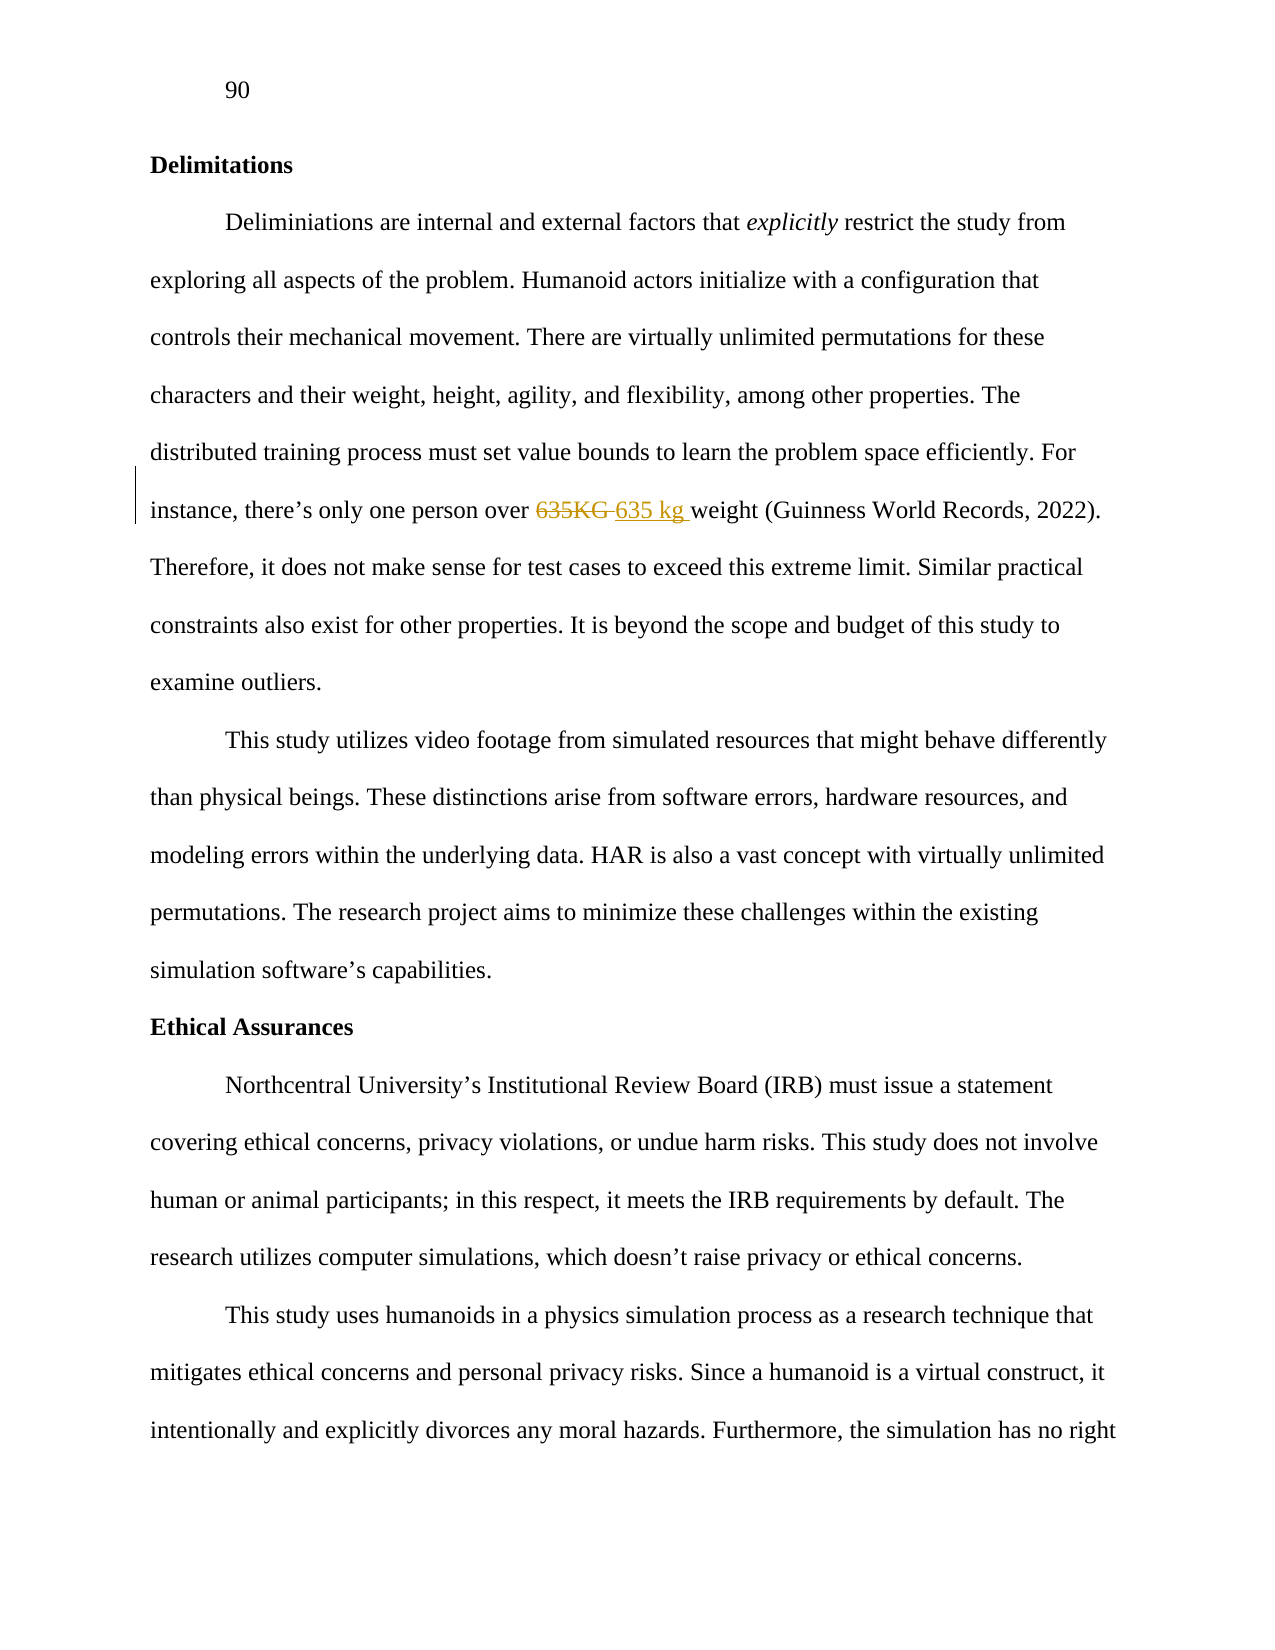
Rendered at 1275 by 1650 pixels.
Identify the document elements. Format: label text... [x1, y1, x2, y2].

text This study utilizes video footage from simulated resources that might behave differently than physical beings. These distinctions arise from software errors, hardware resources, and modeling errors within the underlying data. HAR is also a vast concept with virtually unlimited permutations. The research project aims to minimize these challenges within the existing simulation software’s capabilities. [150, 725, 1125, 984]
subtitle Delimitations [150, 150, 1125, 179]
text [150, 1300, 1125, 1444]
text Deliminiations are internal and external factors that explicitly restrict the study from exploring all aspects of the problem. Humanoid actors initialize with a configuration that controls their mechanical movement. There are virtually unlimited permutations for these characters and their weight, height, agility, and flexibility, among other properties. The distributed training process must set value bounds to learn the problem space efficiently. For instance, there’s only one person over weight. Therefore, it does not make sense for test cases to exceed this extreme limit. Similar practical constraints also exist for other properties. It is beyond the scope and budget of this study to examine outliers. [150, 207, 1125, 696]
text Northcentral University’s Institutional Review Board (IRB) must issue a statement covering ethical concerns, privacy violations, or undue harm risks. This study does not involve human or animal participants; in this respect, it meets the IRB requirements by default. The research utilizes computer simulations, which doesn’t raise privacy or ethical concerns. [150, 1070, 1125, 1271]
subtitle Ethical Assurances [150, 1012, 1125, 1041]
